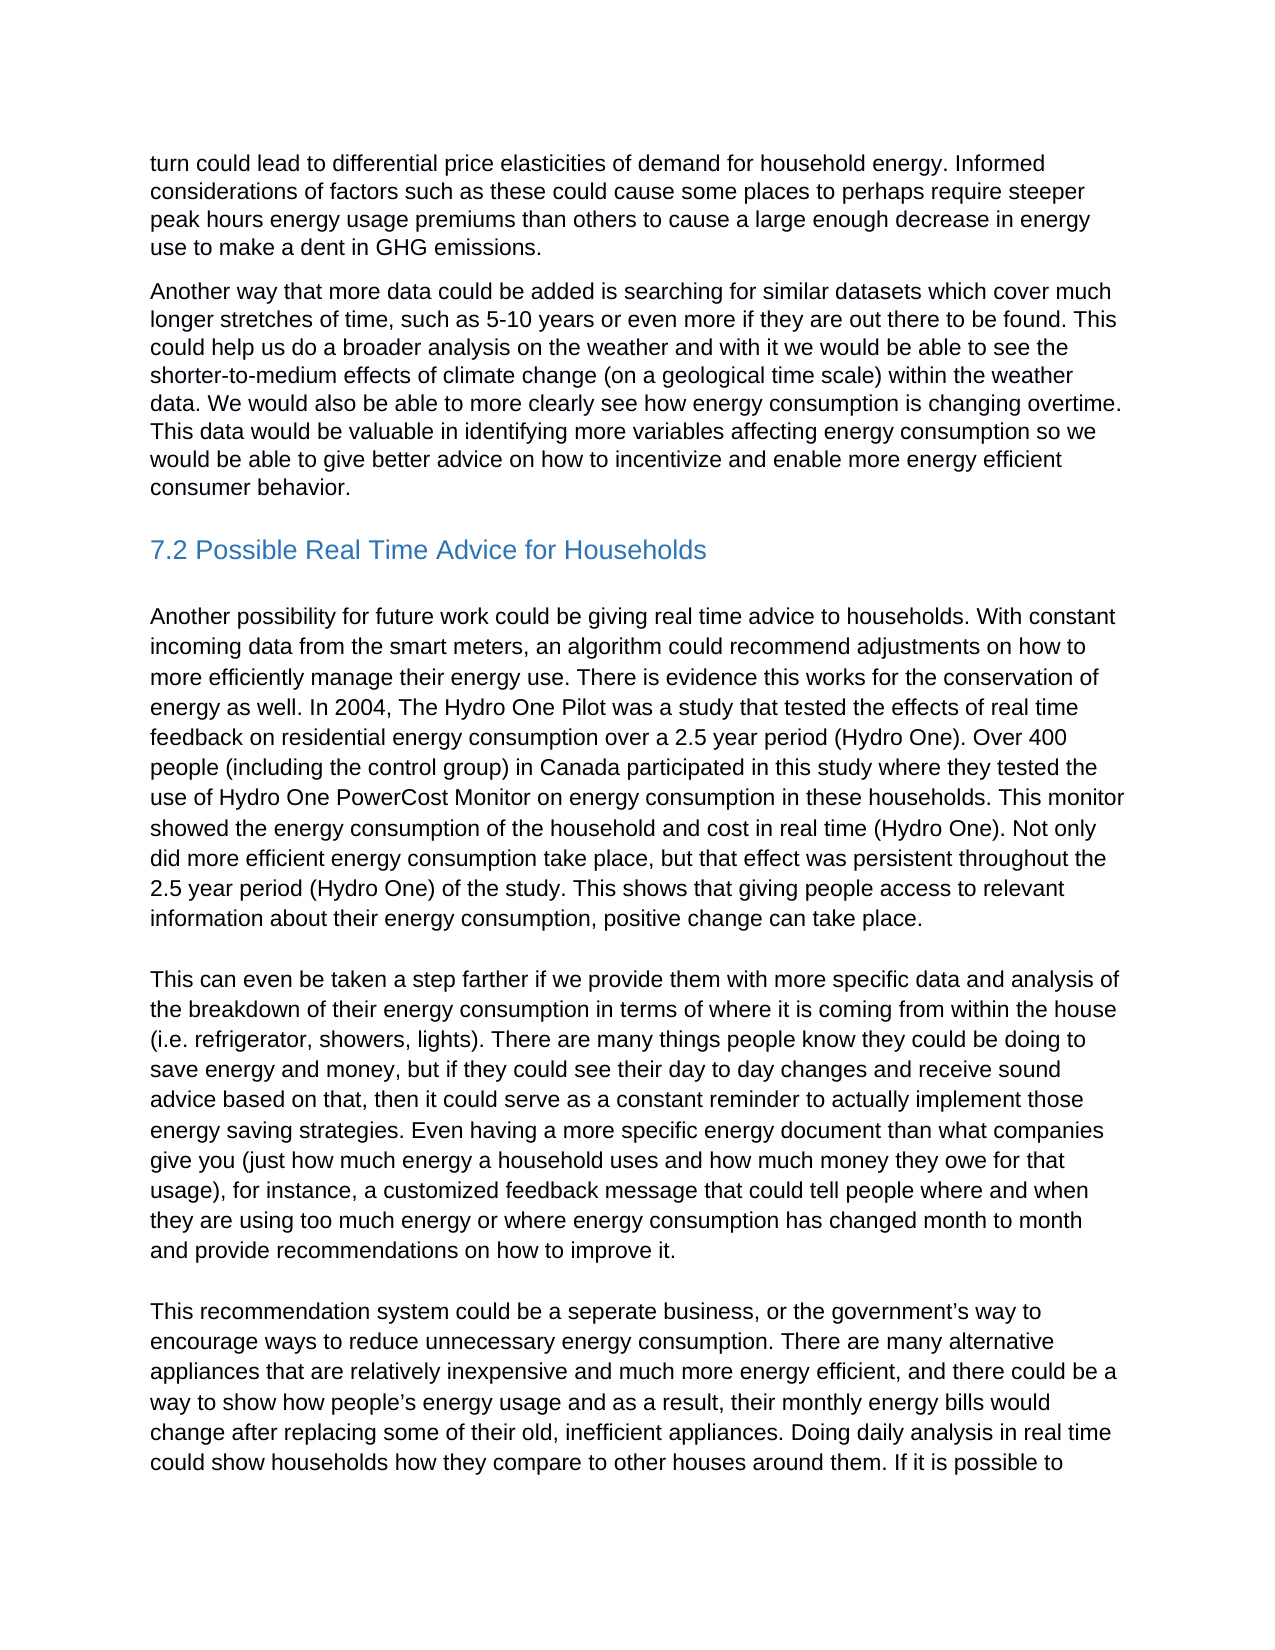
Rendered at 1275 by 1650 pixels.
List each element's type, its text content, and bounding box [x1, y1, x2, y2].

subtitle 7.2 Possible Real Time Advice for Households [150, 539, 1125, 564]
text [150, 150, 1125, 260]
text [150, 1298, 1125, 1475]
text Another way that more data could be added is searching for similar datasets which cover much longer stretches of time, such as 5-10 years or even more if they are out there to be found. This could help us do a broader analysis on the weather and with it we would be able to see the shorter-to-medium effects of climate change (on a geological time scale) within the weather data. We would also be able to more clearly see how energy consumption is changing overtime. This data would be valuable in identifying more variables affecting energy consumption so we would be able to give better advice on how to incentivize and enable more energy efficient consumer behavior. [150, 278, 1125, 500]
text Another possibility for future work could be giving real time advice to households. With constant incoming data from the smart meters, an algorithm could recommend adjustments on how to more efficiently manage their energy use. There is evidence this works for the conservation of energy as well. In 2004, The Hydro One Pilot was a study that tested the effects of real time feedback on residential energy consumption over a 2.5 year period (Hydro One). Over 400 people (including the control group) in Canada participated in this study where they tested the use of Hydro One PowerCost Monitor on energy consumption in these households. This monitor showed the energy consumption of the household and cost in real time (Hydro One). Not only did more efficient energy consumption take place, but that effect was persistent throughout the 2.5 year period (Hydro One) of the study. This shows that giving people access to relevant information about their energy consumption, positive change can take place. [150, 603, 1125, 931]
text This can even be taken a step farther if we provide them with more specific data and analysis of the breakdown of their energy consumption in terms of where it is coming from within the house (i.e. refrigerator, showers, lights). There are many things people know they could be doing to save energy and money, but if they could see their day to day changes and receive sound advice based on that, then it could serve as a constant reminder to actually implement those energy saving strategies. Even having a more specific energy document than what companies give you (just how much energy a household uses and how much money they owe for that usage), for instance, a customized feedback message that could tell people where and when they are using too much energy or where energy consumption has changed month to month and provide recommendations on how to improve it. [150, 966, 1125, 1264]
